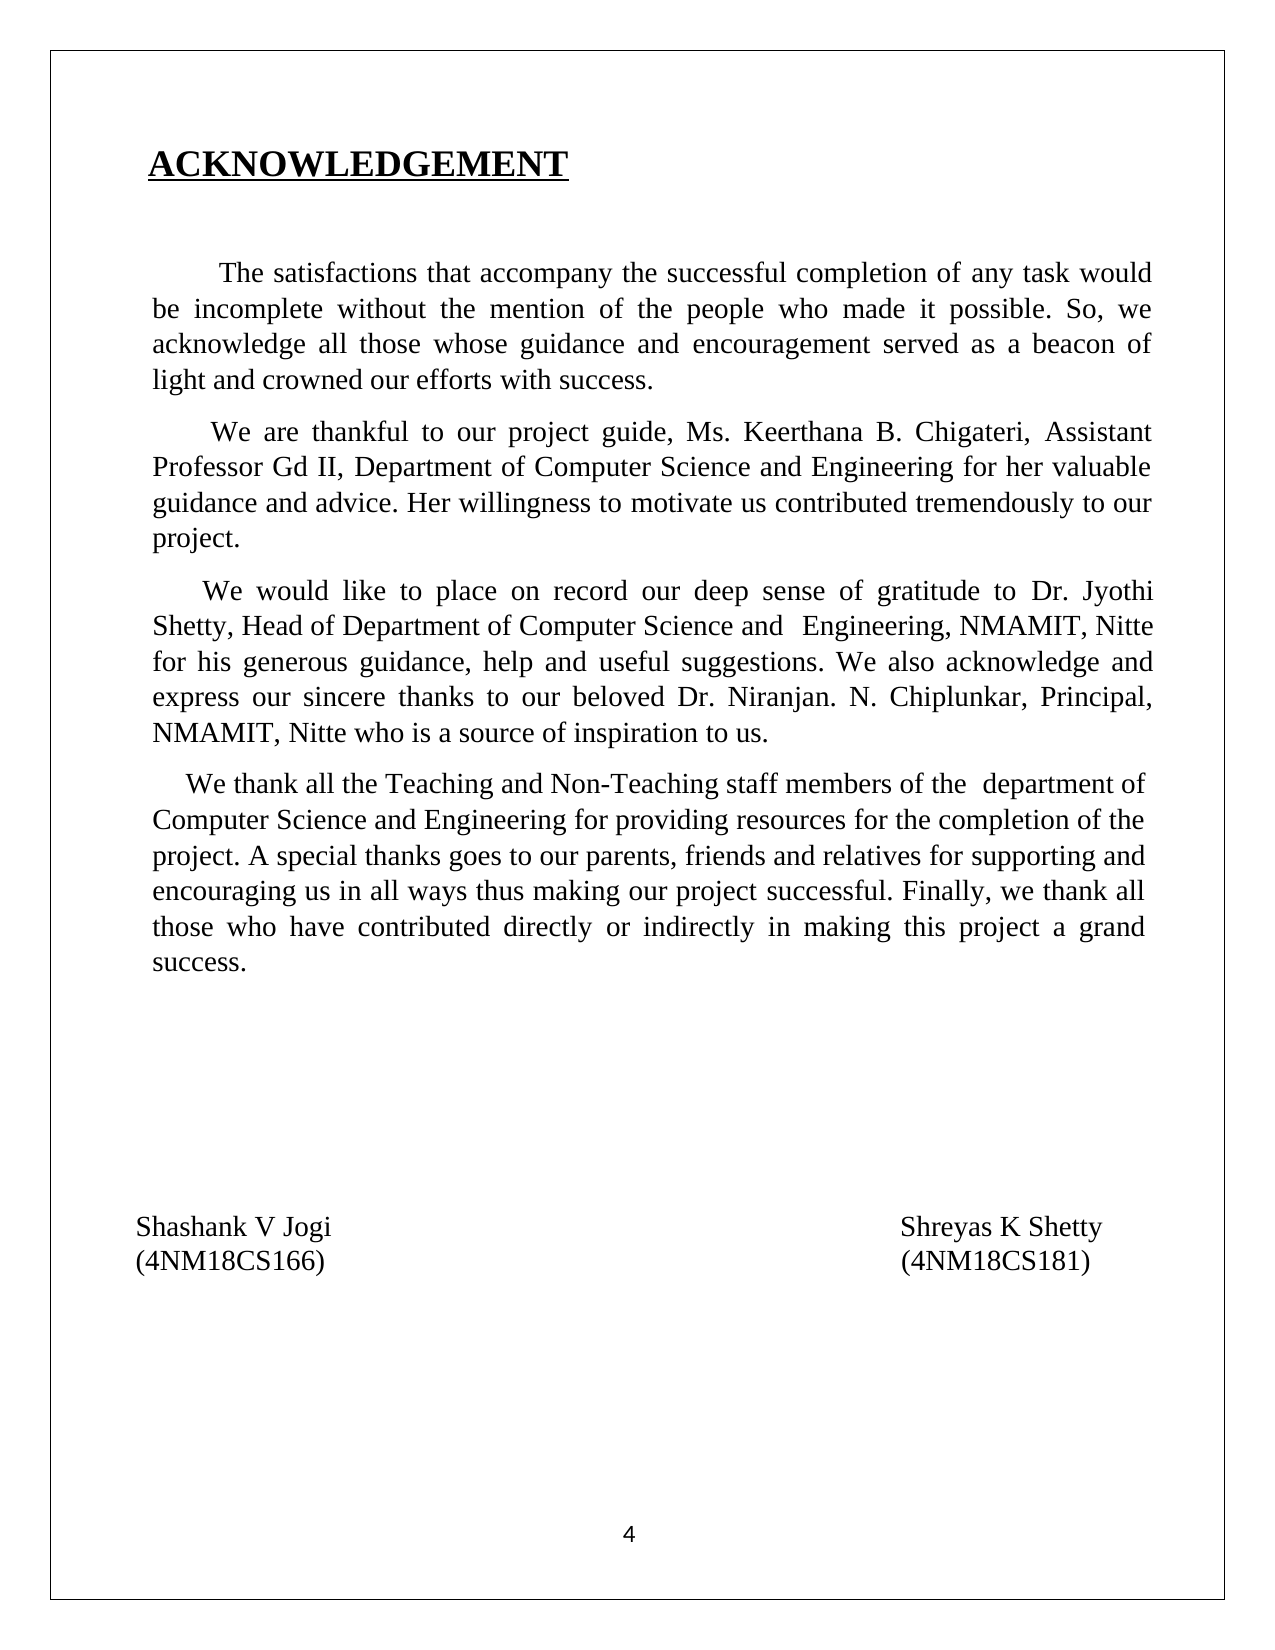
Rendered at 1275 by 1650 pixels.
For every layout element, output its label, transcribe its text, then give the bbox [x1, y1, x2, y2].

subtitle ACKNOWLEDGEMENT [148, 142, 1171, 185]
text We would like to place on record our deep sense of gratitude to Dr. Jyothi Shetty, Head of Department of Computer Science and Engineering, NMAMIT, Nitte for his generous guidance, help and useful suggestions. We also acknowledge and express our sincere thanks to our beloved Dr. Niranjan. N. Chiplunkar, Principal, NMAMIT, Nitte who is a source of inspiration to us. [152, 573, 1154, 748]
text The satisfactions that accompany the successful completion of any task would be incomplete without the mention of the people who made it possible. So, we acknowledge all those whose guidance and encouragement served as a beacon of light and crowned our efforts with success. [152, 255, 1152, 396]
text We are thankful to our project guide, Ms. Keerthana B. Chigateri, Assistant Professor Gd II, Department of Computer Science and Engineering for her valuable guidance and advice. Her willingness to motivate us contributed tremendously to our project. [152, 414, 1152, 554]
text Shashank V Jogi Shreyas K Shetty [135, 1209, 1171, 1243]
text (4NM18CS166) (4NM18CS181) [135, 1243, 1171, 1277]
text We thank all the Teaching and Non-Teaching staff members of the department of Computer Science and Engineering for providing resources for the completion of the project. A special thanks goes to our parents, friends and relatives for supporting and encouraging us in all ways thus making our project successful. Finally, we thank all those who have contributed directly or indirectly in making this project a grand success. [152, 767, 1145, 978]
